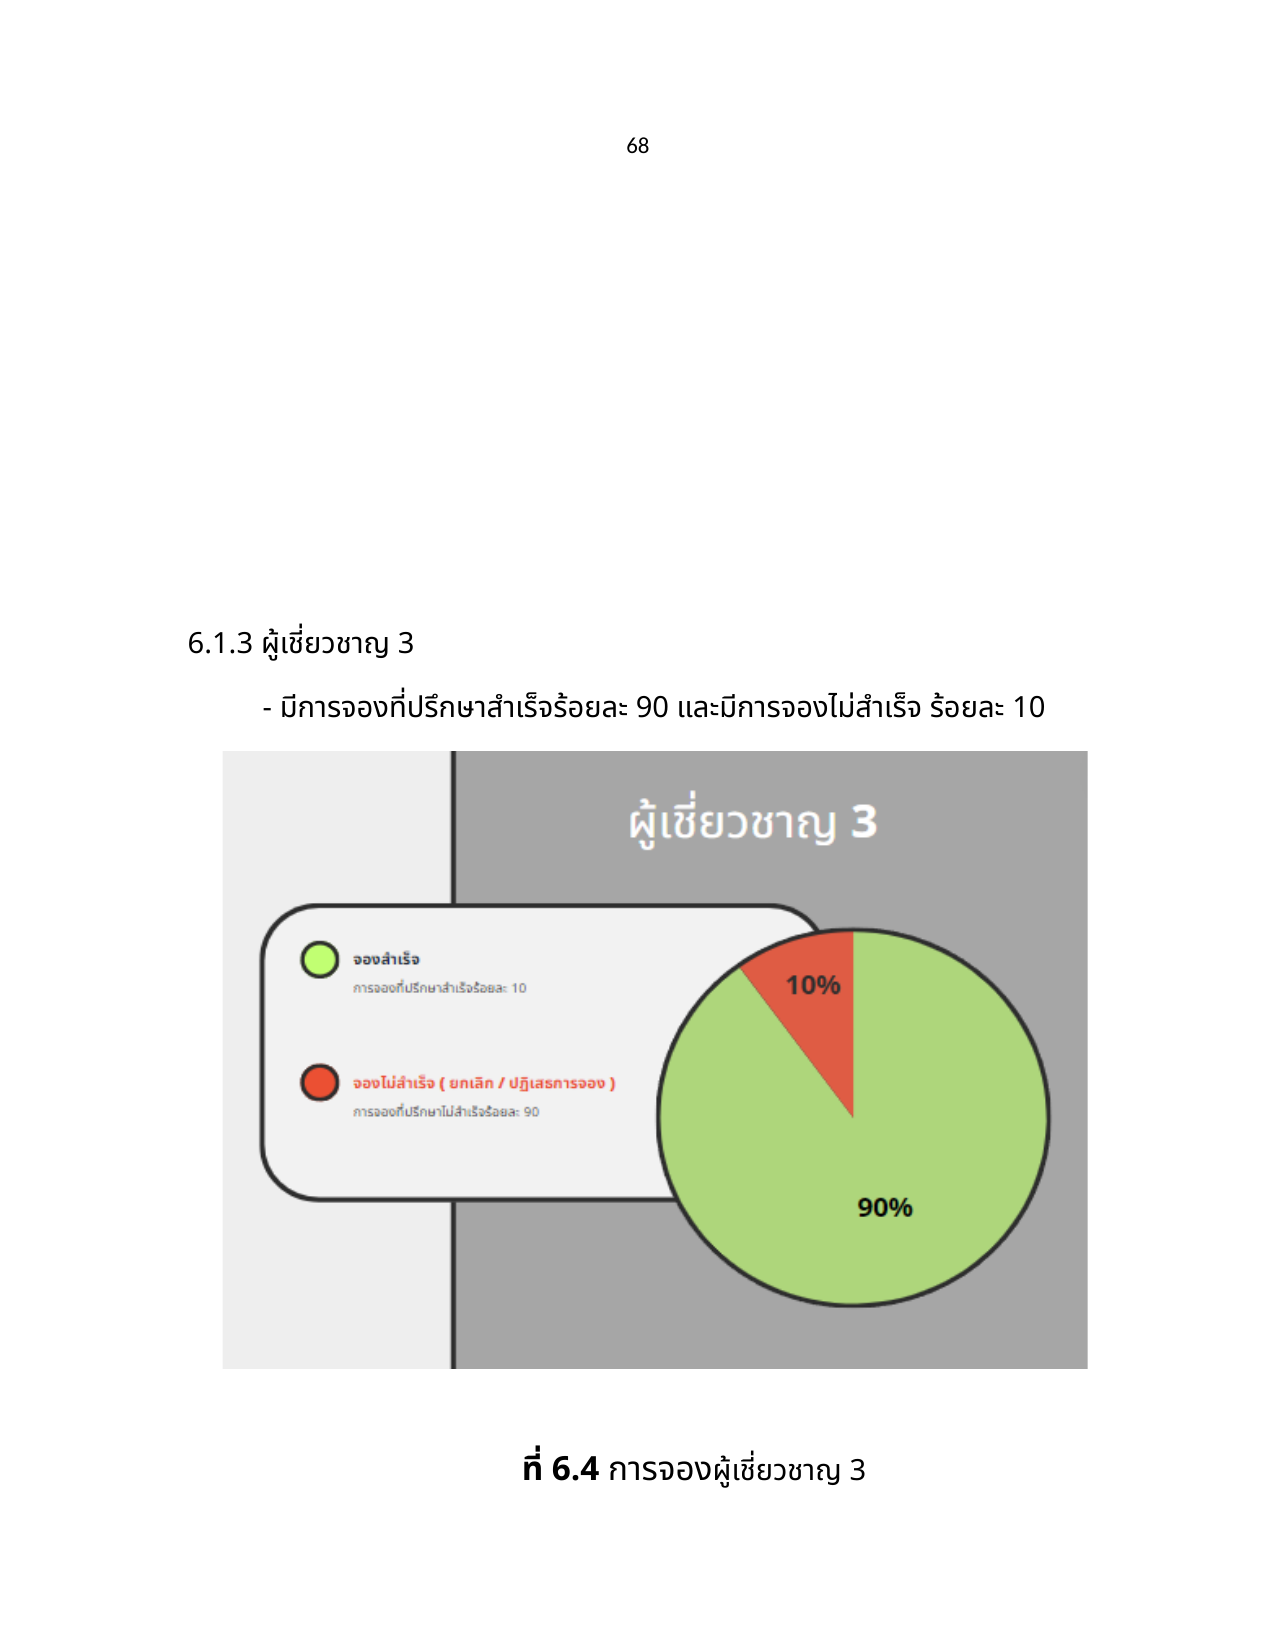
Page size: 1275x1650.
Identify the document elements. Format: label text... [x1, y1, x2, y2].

picture [222, 751, 1088, 1369]
text - มีการจองที่ปรึกษาสำเร็จร้อยละ 90 และมีการจองไม่สำเร็จ ร้อยละ 10 [187, 686, 1087, 731]
text ที่ 6.4 การจองผู้เชี่ยวชาญ 3 [300, 1445, 1087, 1496]
text 6.1.3 ผู้เชี่ยวชาญ 3 [187, 622, 1087, 666]
